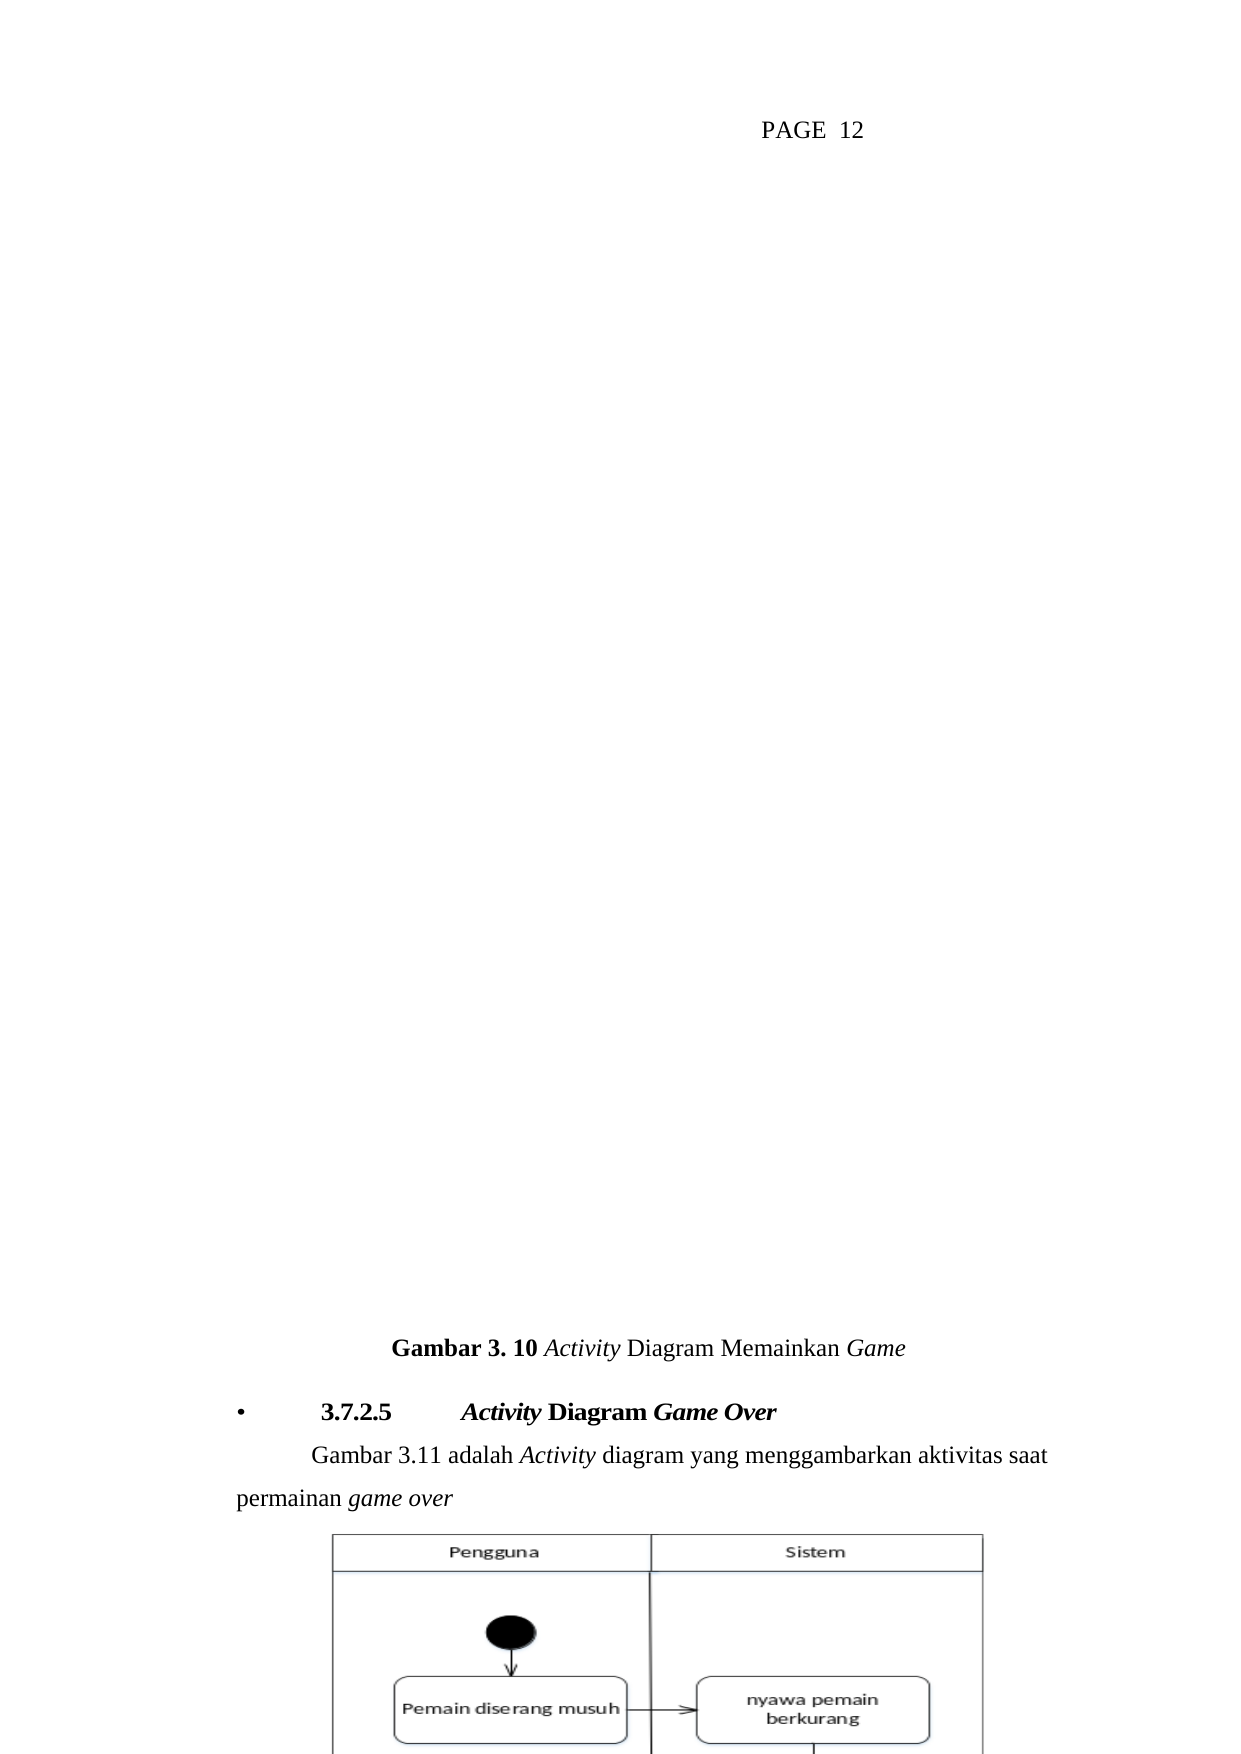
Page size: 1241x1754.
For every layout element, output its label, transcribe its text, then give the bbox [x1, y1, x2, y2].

subtitle 3.7.2.5 Activity Diagram Game Over [236, 1397, 1063, 1426]
text Gambar 3.11 adalah Activity diagram yang menggambarkan aktivitas saat permainan game over [236, 1440, 1063, 1512]
text Gambar 3. 10 Activity Diagram Memainkan Game [236, 1333, 1063, 1362]
